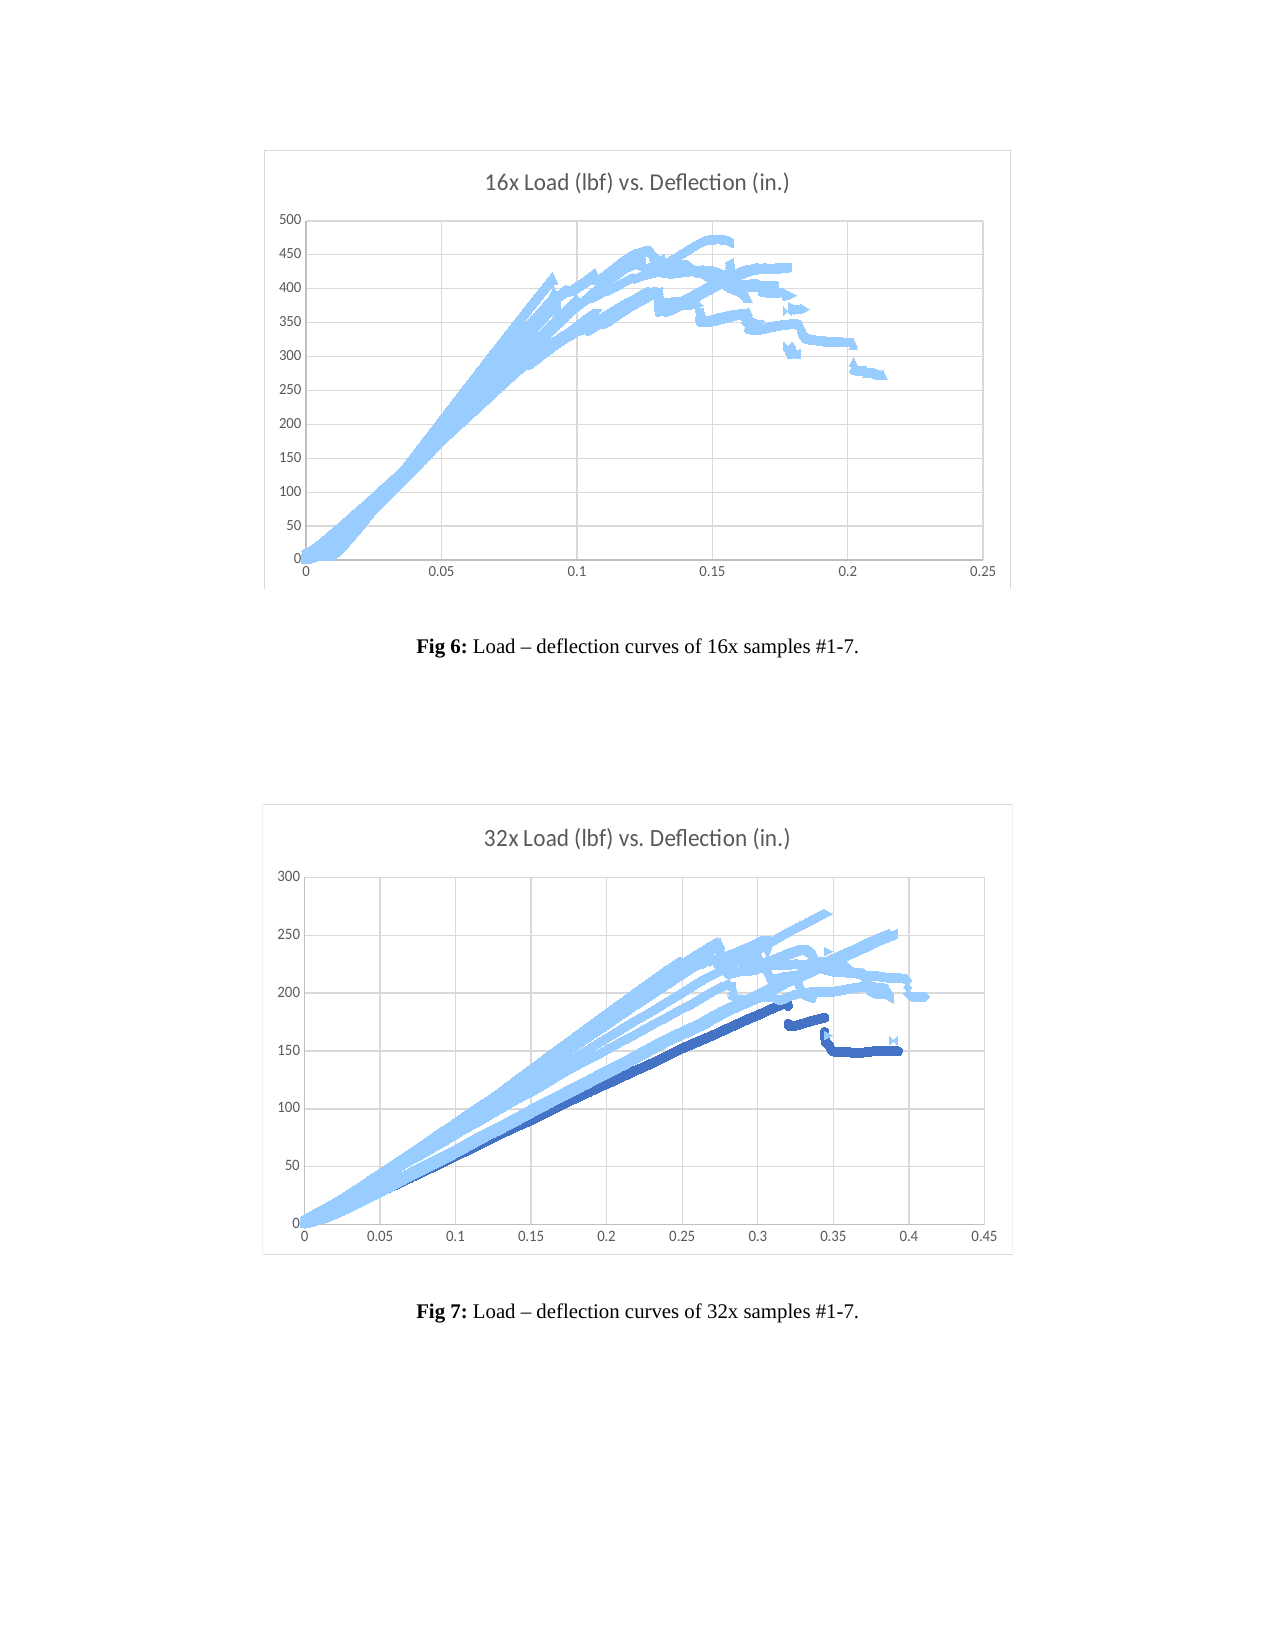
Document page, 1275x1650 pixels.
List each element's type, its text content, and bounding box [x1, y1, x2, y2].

text Fig 7: Load – deflection curves of 32x samples #1-7. [150, 1299, 1125, 1323]
text Fig 6: Load – deflection curves of 16x samples #1-7. [150, 634, 1125, 658]
